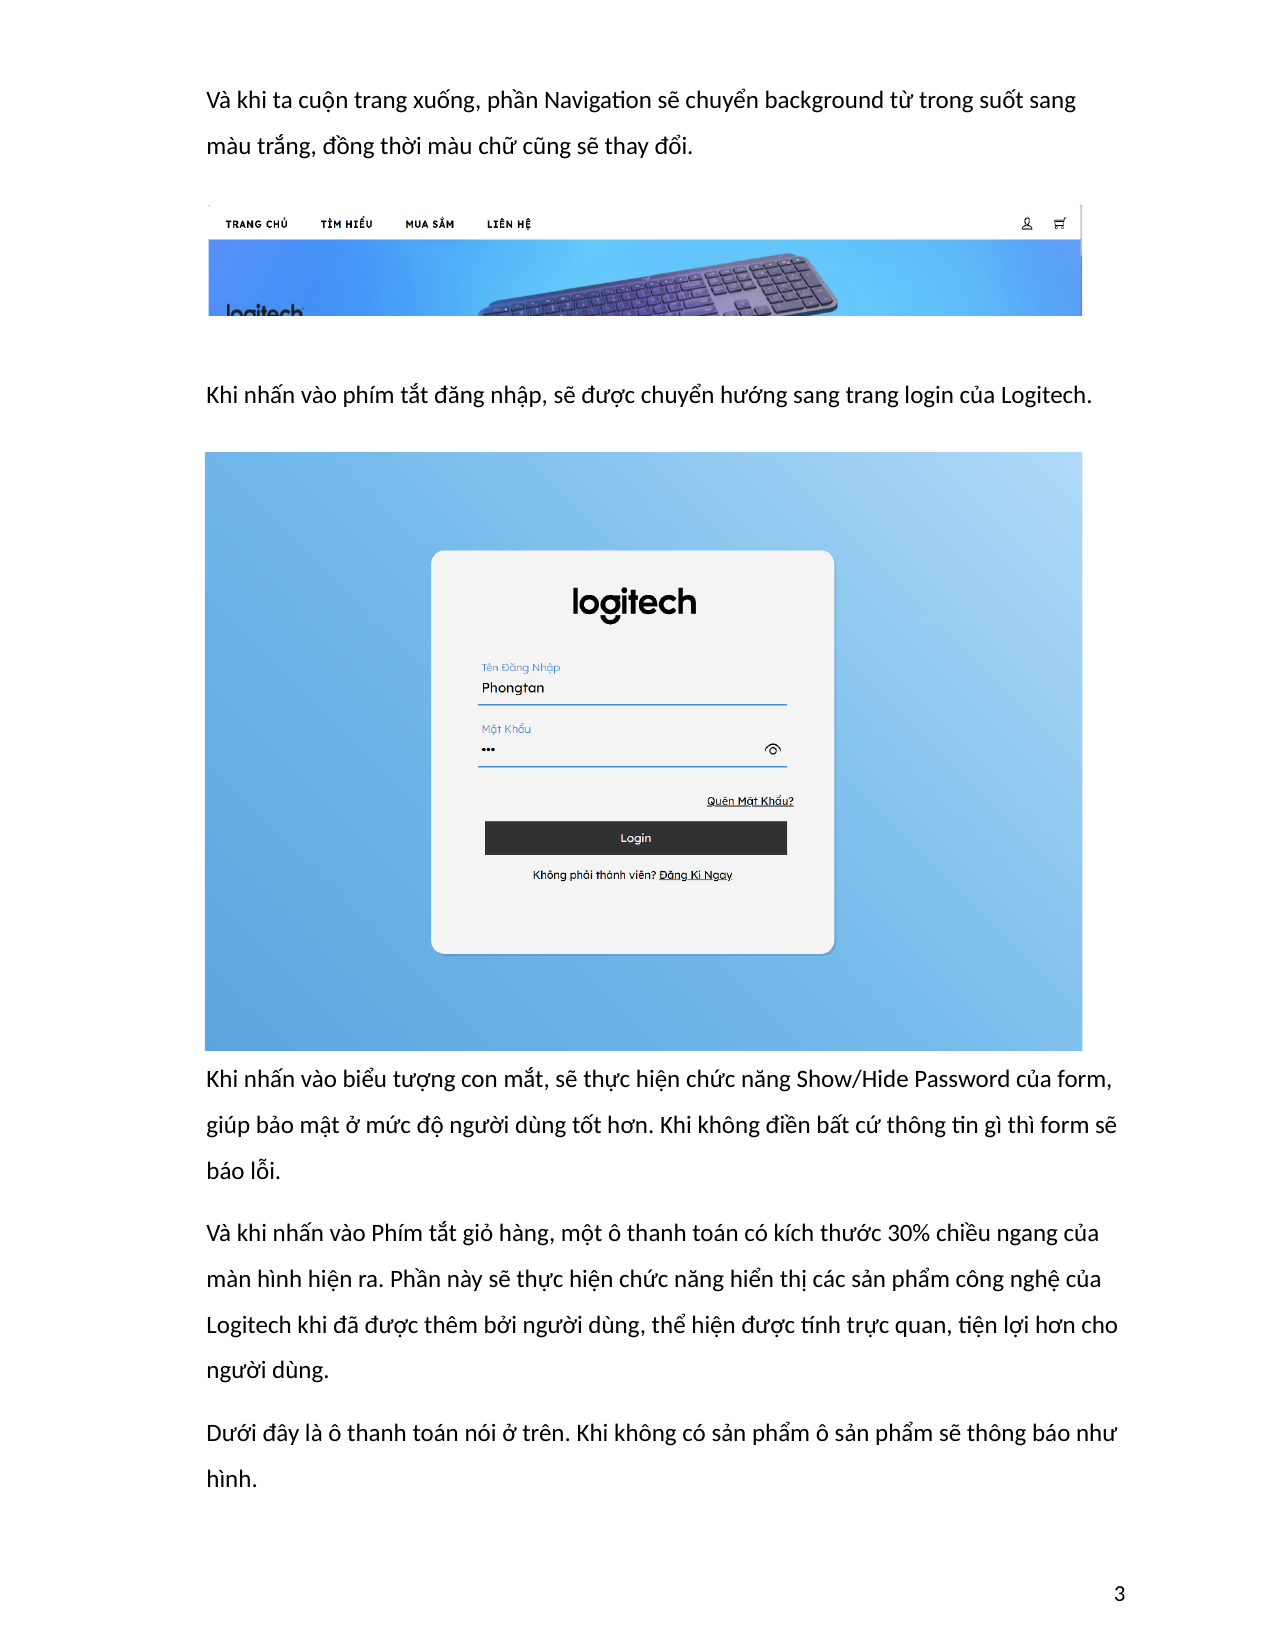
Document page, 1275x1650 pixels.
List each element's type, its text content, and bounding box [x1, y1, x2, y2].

picture [204, 452, 1083, 1051]
text Và khi nhấn vào Phím tắt giỏ hàng, một ô thanh toán có kích thước 30% chiều ngang của màn hình hiện ra. Phần này sẽ thực hiện chức năng hiển thị các sản phẩm công nghệ của Logitech khi đã được thêm bởi người dùng, thể hiện được tính trực quan, tiện lợi hơn cho người dùng. [206, 1217, 1125, 1385]
text Khi nhấn vào phím tắt đăng nhập, sẽ được chuyển hướng sang trang login của Logitech. [206, 380, 1125, 410]
text Dưới đây là ô thanh toán nói ở trên. Khi không có sản phẩm ô sản phẩm sẽ thông báo như hình. [206, 1417, 1125, 1493]
picture [208, 205, 1083, 316]
text Và khi ta cuộn trang xuống, phần Navigation sẽ chuyển background từ trong suốt sang màu trắng, đồng thời màu chữ cũng sẽ thay đổi. [206, 84, 1125, 161]
text Khi nhấn vào biểu tượng con mắt, sẽ thực hiện chức năng Show/Hide Password của form, giúp bảo mật ở mức độ người dùng tốt hơn. Khi không điền bất cứ thông tin gì thì form sẽ báo lỗi. [206, 1063, 1125, 1186]
